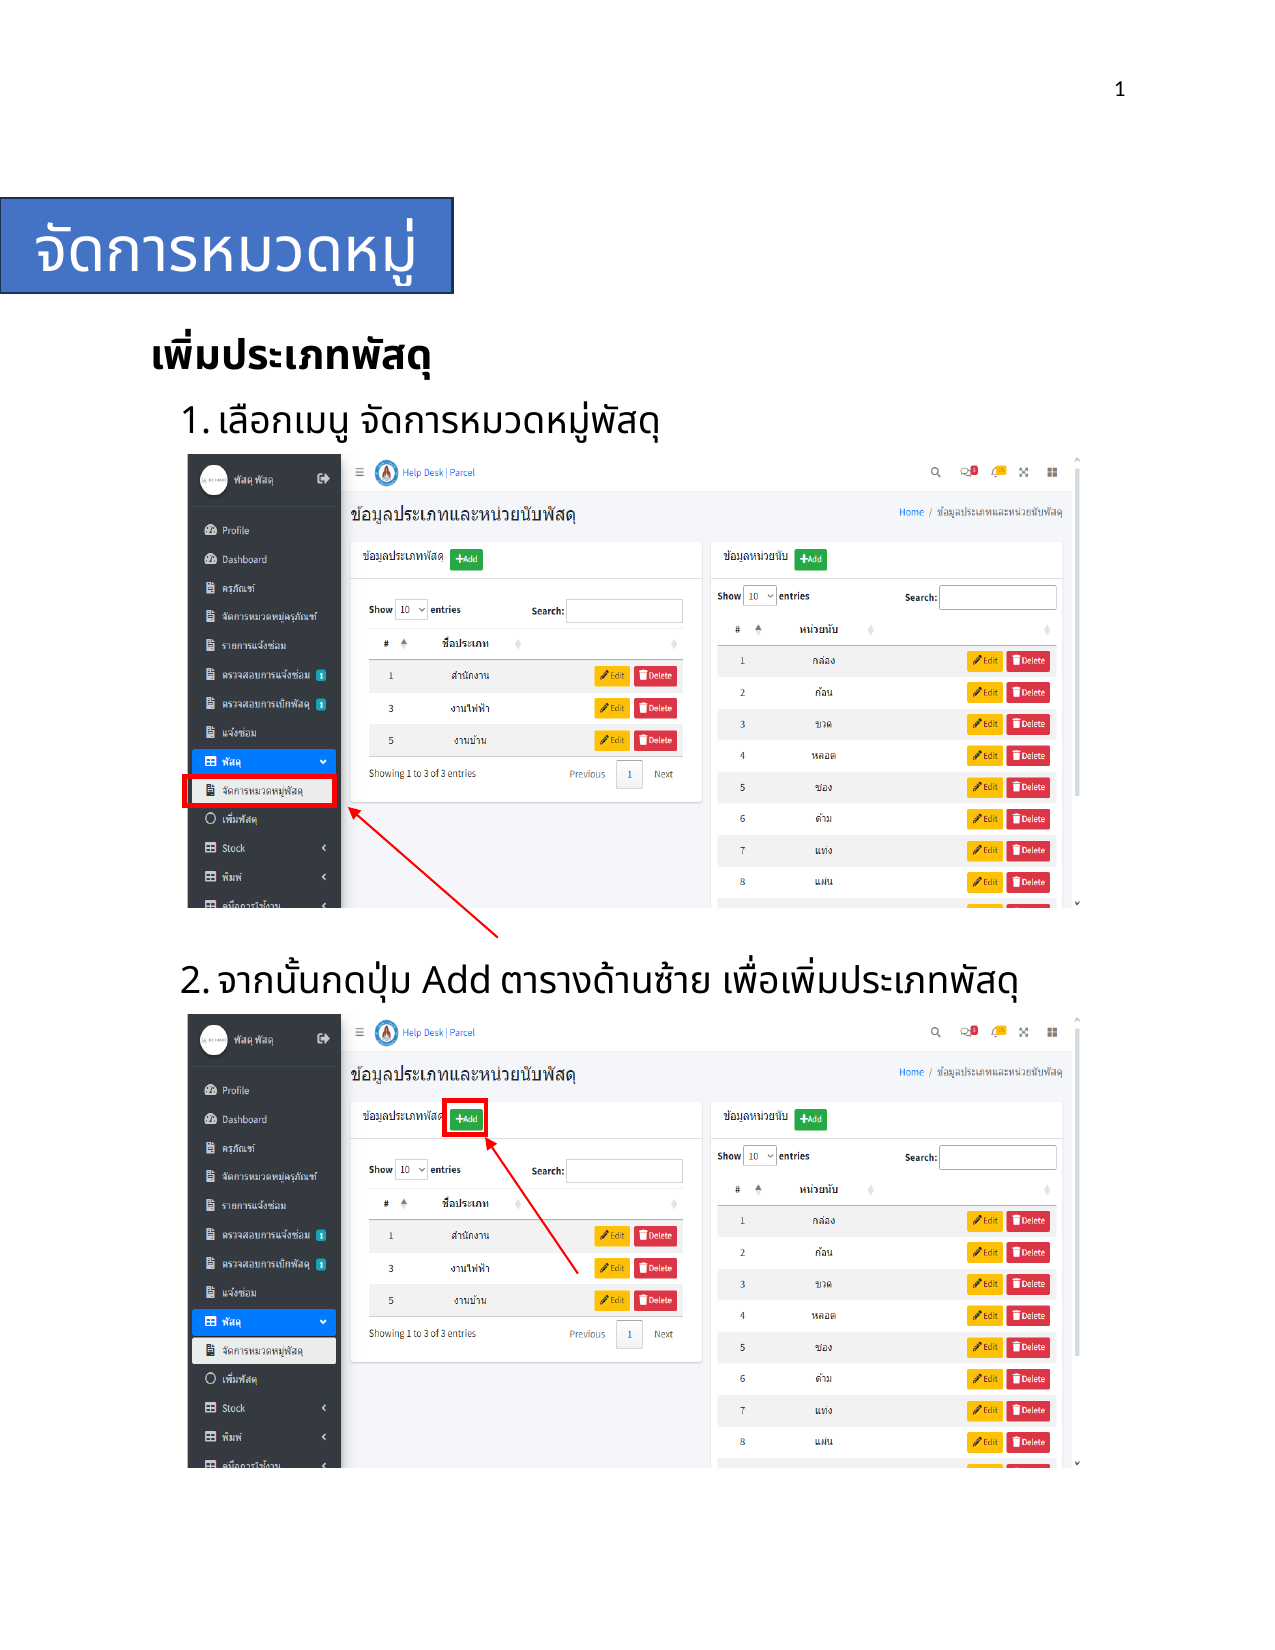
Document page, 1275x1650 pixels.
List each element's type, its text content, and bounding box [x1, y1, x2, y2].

picture [187, 1014, 1082, 1468]
text เพิ่มประเภทพัสดุ [150, 325, 1125, 388]
picture [187, 454, 1082, 908]
picture [187, 779, 332, 803]
list เลือกเมนู จัดการหมวดหมู่พัสดุ [179, 393, 1125, 450]
list จากนั้นกดปุ่ม Add ตารางด้านซ้าย เพื่อเพิ่มประเภทพัสดุ [179, 953, 1125, 1010]
